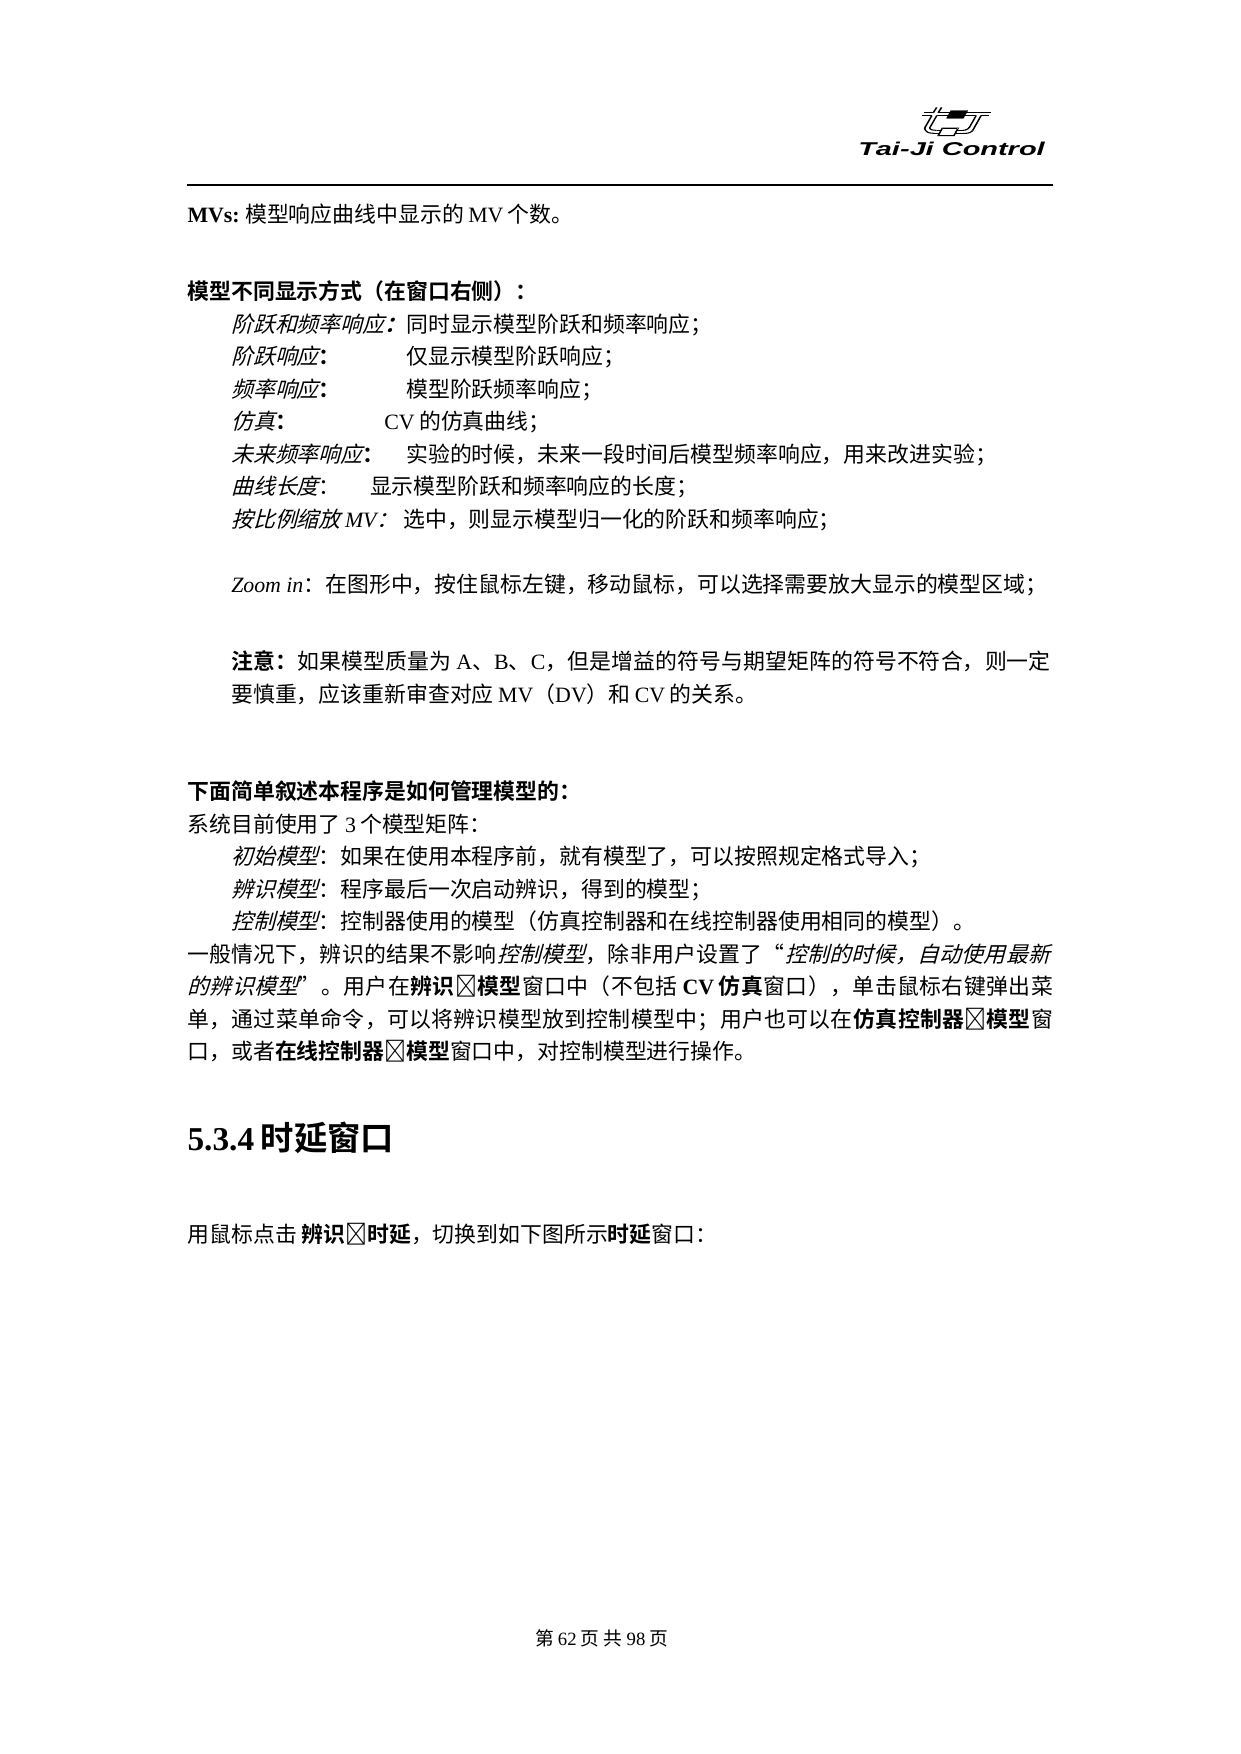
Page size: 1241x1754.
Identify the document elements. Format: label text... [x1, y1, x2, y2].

text 阶跃响应： 仅显示模型阶跃响应； [187, 339, 1053, 371]
subtitle 5.3.4时延窗口 [187, 1104, 1053, 1169]
text 曲线长度： 显示模型阶跃和频率响应的长度； [187, 469, 1053, 501]
text 仿真： CV的仿真曲线； [187, 404, 1053, 436]
text 控制模型：控制器使用的模型（仿真控制器和在线控制器使用相同的模型）。 [187, 904, 1053, 936]
text 阶跃和频率响应：同时显示模型阶跃和频率响应； [187, 306, 1053, 339]
text 辨识模型：程序最后一次启动辨识，得到的模型； [187, 871, 1053, 904]
text 注意：如果模型质量为A、B、C，但是增益的符号与期望矩阵的符号不符合，则一定要慎重，应该重新审查对应MV（DV）和CV的关系。 [231, 644, 1053, 709]
text 用鼠标点击 辨识时延，切换到如下图所示时延窗口： [187, 1216, 1053, 1249]
text 下面简单叙述本程序是如何管理模型的： [187, 774, 1053, 806]
text 模型不同显示方式（在窗口右侧）： [187, 274, 1053, 306]
text 按比例缩放MV： 选中，则显示模型归一化的阶跃和频率响应； [187, 501, 1053, 534]
text 未来频率响应： 实验的时候，未来一段时间后模型频率响应，用来改进实验； [187, 436, 1053, 469]
text 频率响应： 模型阶跃频率响应； [187, 371, 1053, 404]
text MVs: 模型响应曲线中显示的MV个数。 [187, 196, 1053, 229]
text 一般情况下，辨识的结果不影响控制模型，除非用户设置了“控制的时候，自动使用最新的辨识模型”。用户在辨识模型窗口中（不包括CV仿真窗口），单击鼠标右键弹出菜单，通过菜单命令，可以将辨识模型放到控制模型中；用户也可以在仿真控制器模型窗口，或者在线控制器模型窗口中，对控制模型进行操作。 [187, 936, 1053, 1066]
text 初始模型：如果在使用本程序前，就有模型了，可以按照规定格式导入； [187, 839, 1053, 871]
text Zoom in：在图形中，按住鼠标左键，移动鼠标，可以选择需要放大显示的模型区域； [187, 566, 1053, 599]
text 系统目前使用了3个模型矩阵： [187, 806, 1053, 839]
